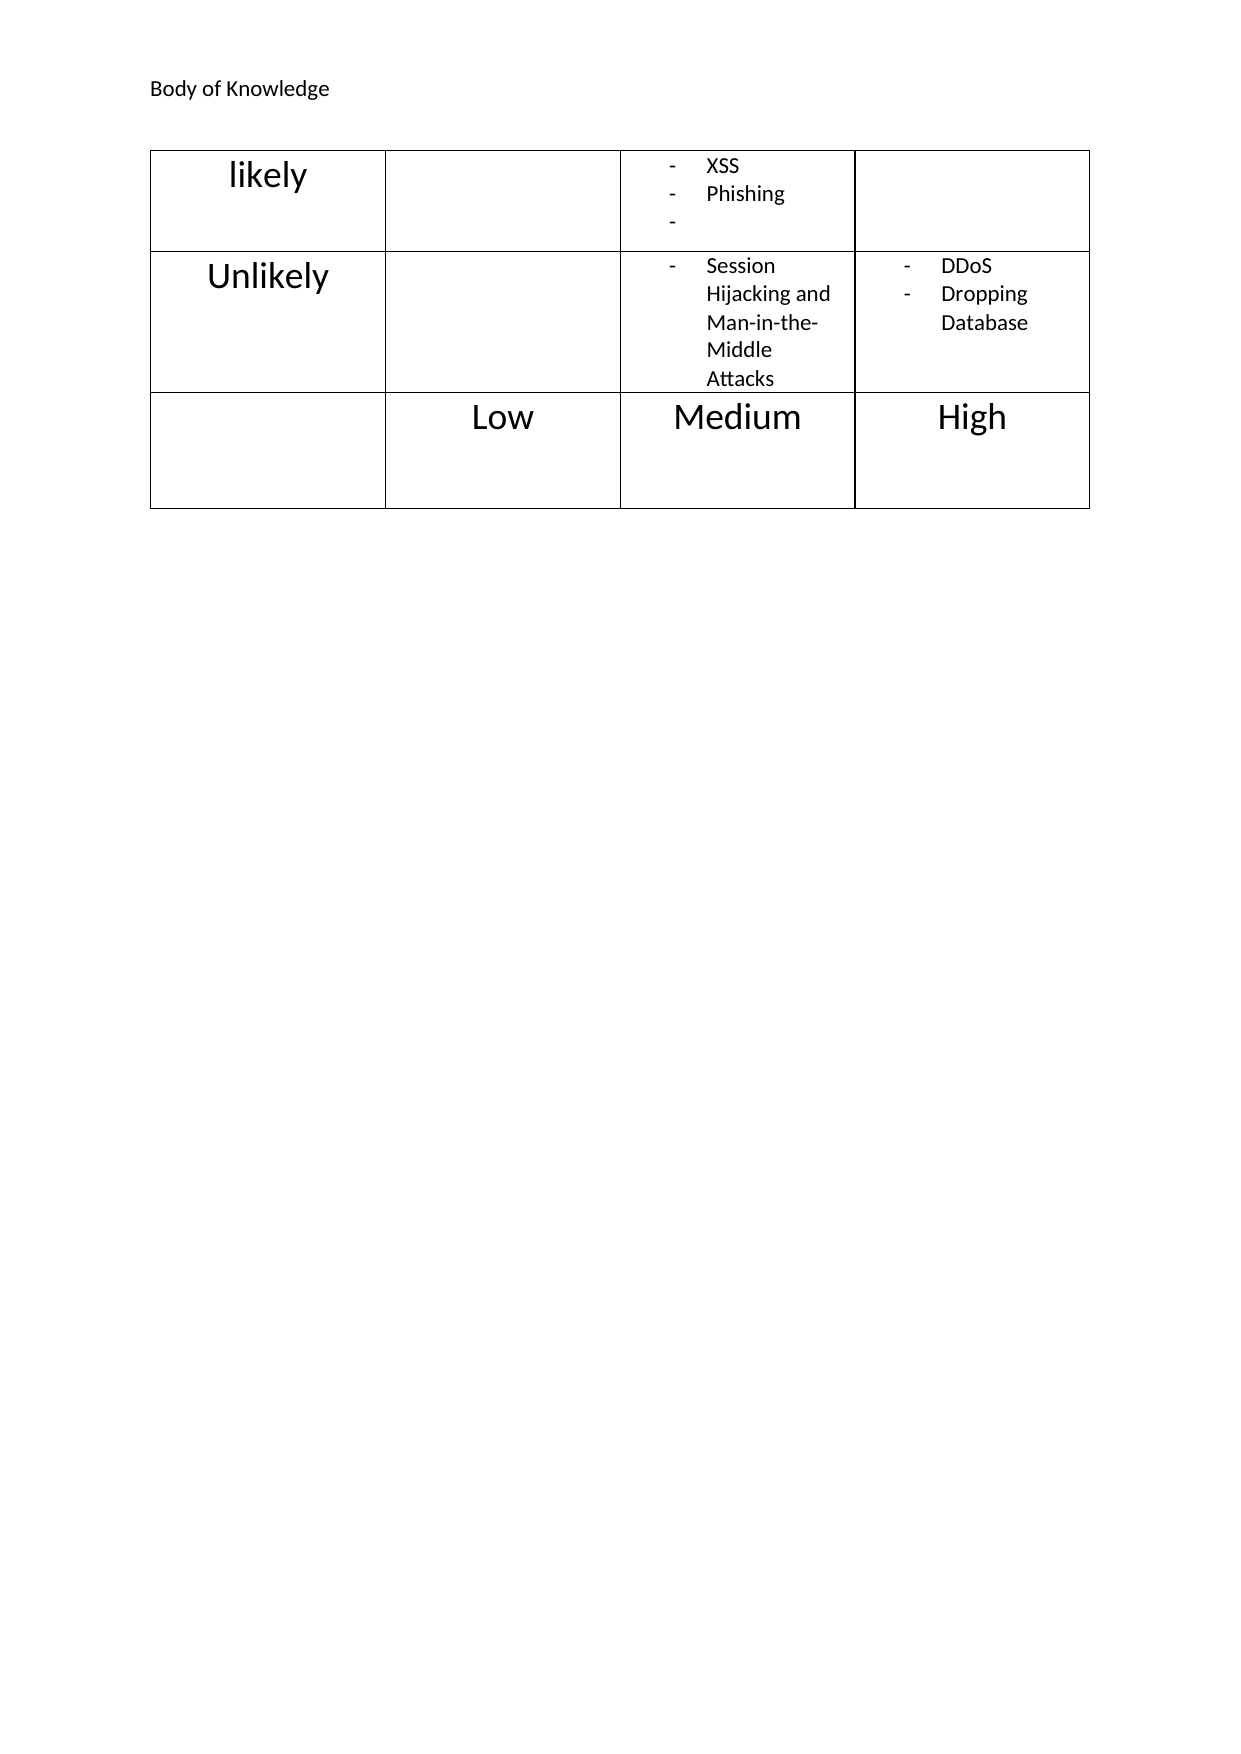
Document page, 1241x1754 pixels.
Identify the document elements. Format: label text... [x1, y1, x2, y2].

table_cell High [856, 393, 1089, 508]
table_cell Medium [621, 393, 854, 508]
table_cell [386, 252, 620, 392]
table_cell DDoS Dropping Database [856, 252, 1089, 392]
table_cell [856, 151, 1089, 251]
table_cell Low [386, 393, 620, 508]
table_cell Unlikely [151, 252, 385, 392]
table_cell Session Hijacking and Man-in-the-Middle Attacks [621, 252, 854, 392]
table_cell likely [151, 151, 385, 251]
table_cell XSS Phishing [621, 151, 854, 251]
table_cell [151, 393, 385, 508]
table_cell [386, 151, 620, 251]
